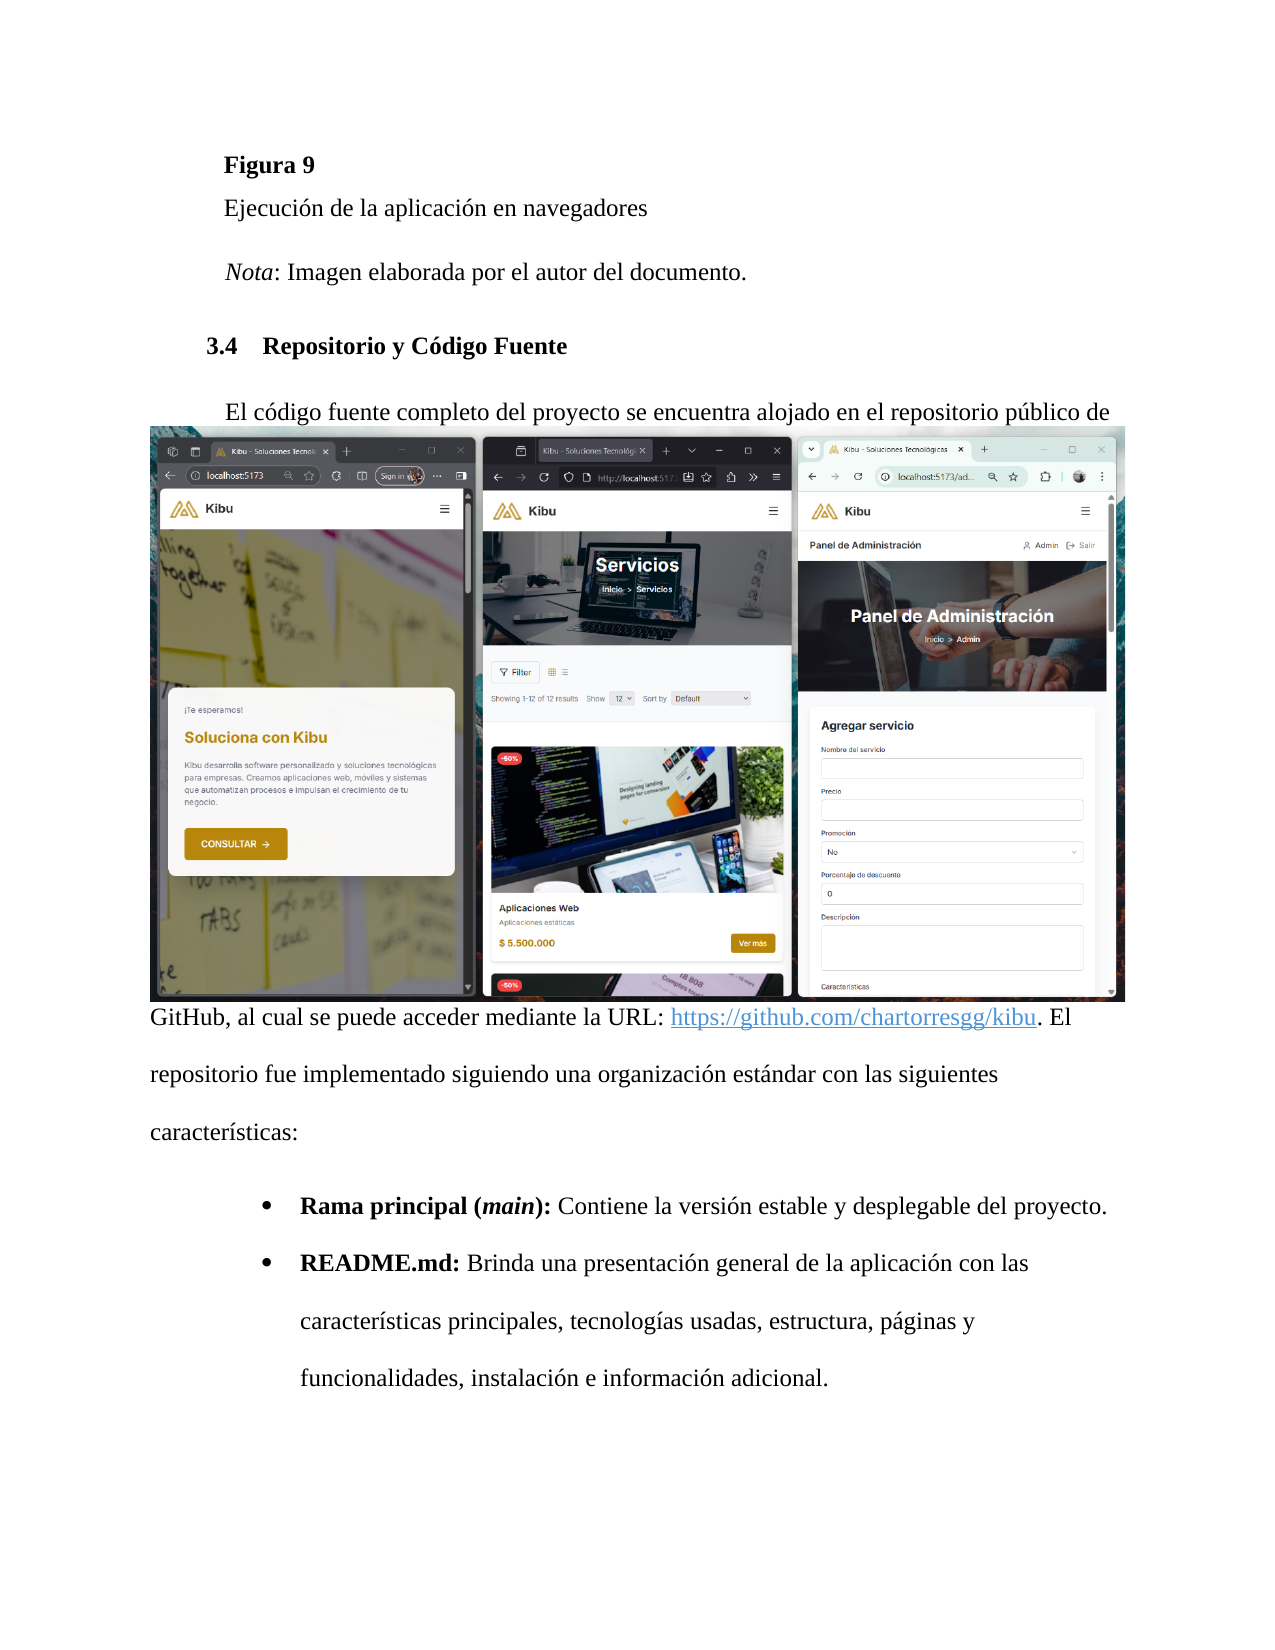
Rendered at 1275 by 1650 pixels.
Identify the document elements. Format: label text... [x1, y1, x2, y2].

list Rama principal (main): Contiene la versión estable y desplegable del proyecto. [262, 1191, 1125, 1220]
subtitle Repositorio y Código Fuente [206, 331, 1125, 360]
text El código fuente completo del proyecto se encuentra alojado en el repositorio público de GitHub, al cual se puede acceder mediante la URL: https://github.com/chartorresgg/kibu. El repositorio fue implementado siguiendo una organización estándar con las siguientes características: [150, 1002, 1125, 1146]
list README.md: Brinda una presentación general de la aplicación con las características principales, tecnologías usadas, estructura, páginas y funcionalidades, instalación e información adicional. [262, 1248, 1125, 1392]
text El código fuente completo del proyecto se encuentra alojado en el repositorio público de GitHub, al cual se puede acceder mediante la URL: https://github.com/chartorresgg/kibu. El repositorio fue implementado siguiendo una organización estándar con las siguientes características: [150, 397, 1125, 426]
text Nota: Imagen elaborada por el autor del documento. [225, 257, 1125, 286]
text Figura 9 Ejecución de la aplicación en navegadores [224, 150, 1125, 222]
picture [150, 426, 1125, 1002]
